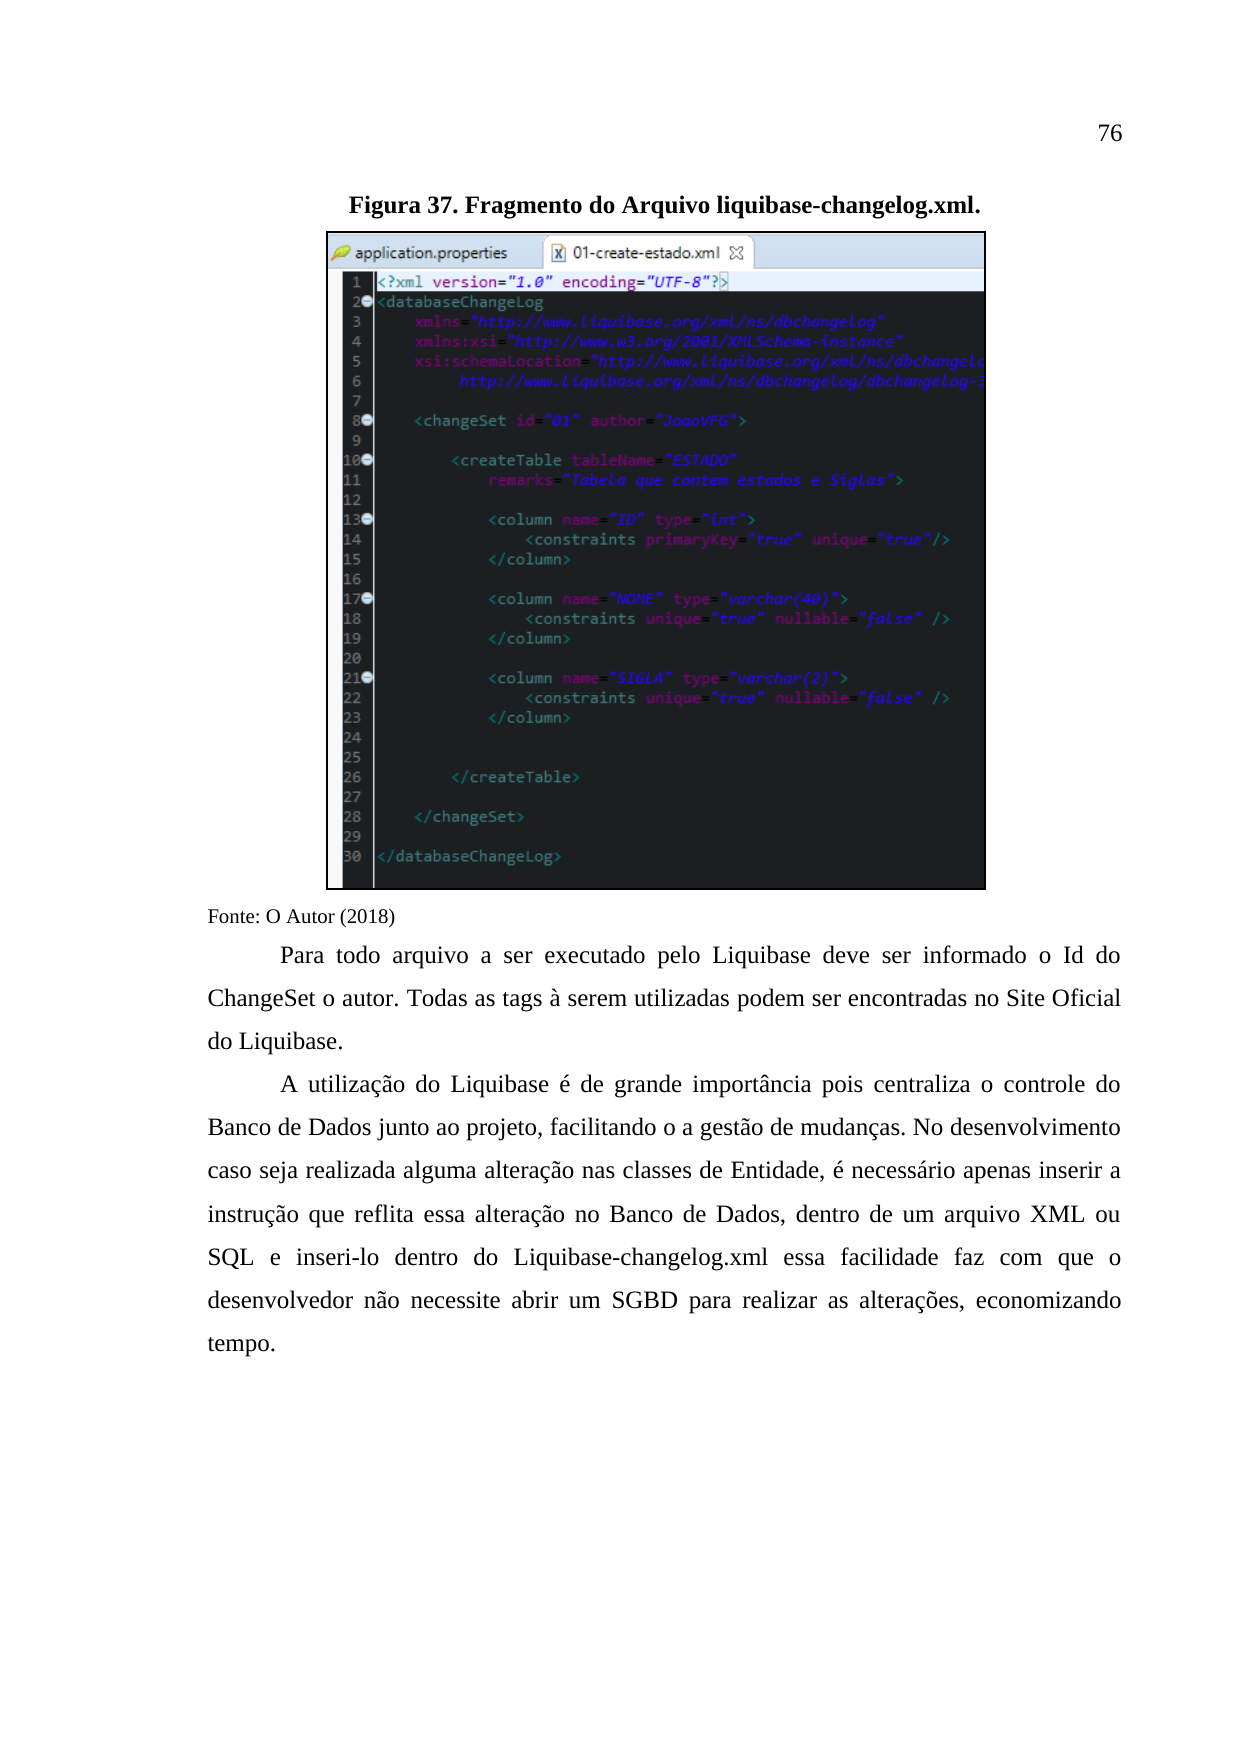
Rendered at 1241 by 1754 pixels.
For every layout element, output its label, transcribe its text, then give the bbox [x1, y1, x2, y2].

text A utilização do Liquibase é de grande importância pois centraliza o controle do Banco de Dados junto ao projeto, facilitando o a gestão de mudanças. No desenvolvimento caso seja realizada alguma alteração nas classes de Entidade, é necessário apenas inserir a instrução que reflita essa alteração no Banco de Dados, dentro de um arquivo XML ou SQL e inseri-lo dentro do Liquibase-changelog.xml essa facilidade faz com que o desenvolvedor não necessite abrir um SGBD para realizar as alterações, economizando tempo. [207, 1069, 1122, 1357]
picture [328, 233, 984, 888]
text Para todo arquivo a ser executado pelo Liquibase deve ser informado o Id do ChangeSet o autor. Todas as tags à serem utilizadas podem ser encontradas no Site Oficial do Liquibase. [207, 940, 1122, 1055]
text Fonte: O Autor (2018) [207, 904, 1122, 928]
text Figura 37. Fragmento do Arquivo liquibase-changelog.xml. [207, 190, 1122, 218]
